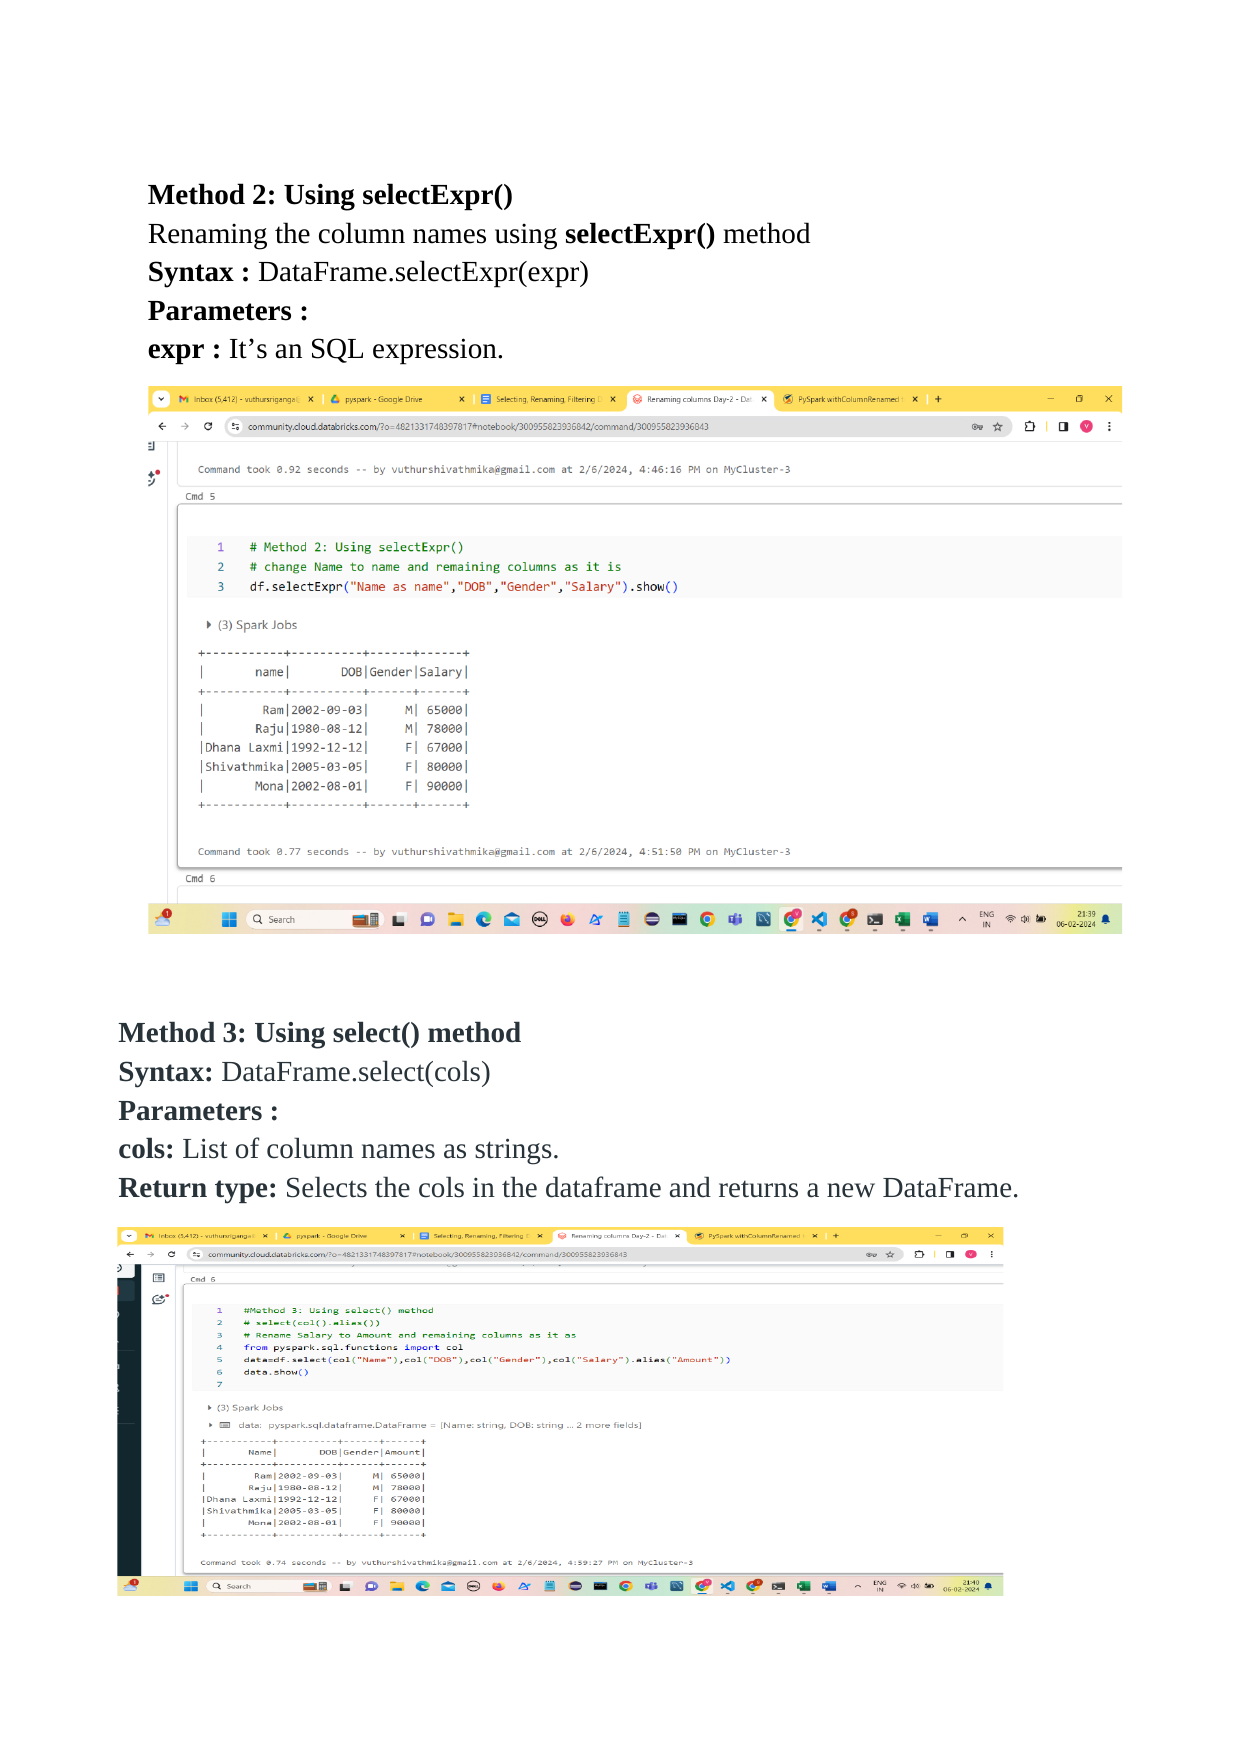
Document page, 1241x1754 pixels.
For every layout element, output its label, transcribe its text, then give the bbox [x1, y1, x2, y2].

text Method 3: Using select() method [118, 1016, 1122, 1049]
text Syntax : DataFrame.selectExpr(expr) [148, 254, 1122, 288]
text Parameters : [118, 1093, 1122, 1126]
text expr : It’s an SQL expression. [148, 331, 1122, 365]
picture [148, 386, 1123, 934]
text cols: List of column names as strings. [118, 1131, 1122, 1165]
text Parameters : [148, 293, 1122, 326]
text Syntax: DataFrame.select(cols) [118, 1054, 1122, 1088]
text Renaming the column names using selectExpr() method [148, 216, 1122, 249]
text Return type: Selects the cols in the dataframe and returns a new DataFrame. [118, 1170, 1122, 1203]
picture [117, 1227, 1004, 1596]
text Method 2: Using selectExpr() [148, 177, 1122, 211]
